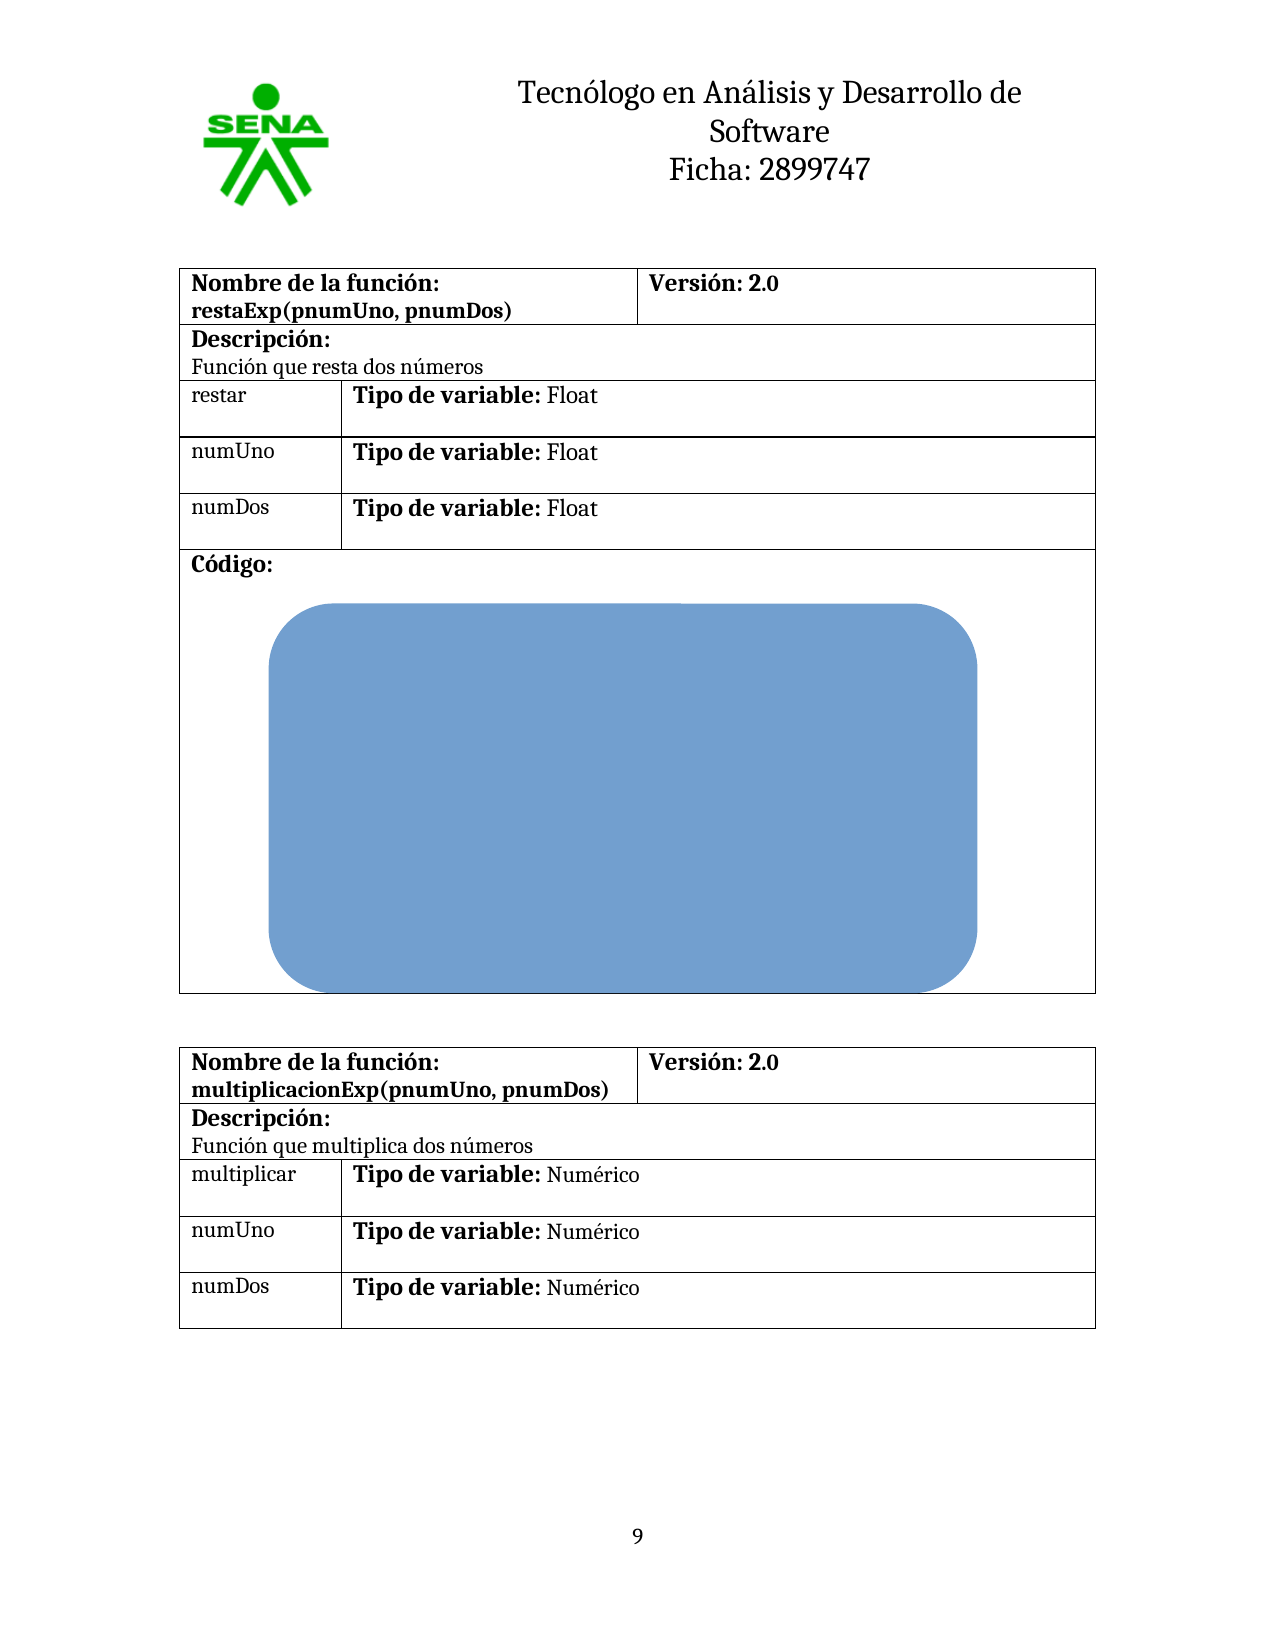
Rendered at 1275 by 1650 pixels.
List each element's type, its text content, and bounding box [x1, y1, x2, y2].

table_cell restar [180, 381, 341, 436]
table_cell numDos [180, 494, 341, 549]
table_cell numDos [180, 1273, 341, 1328]
table_cell Tipo de variable: Float [342, 438, 1095, 493]
table_header Versión: 2.0 [638, 269, 1095, 324]
table_cell Tipo de variable: Numérico [342, 1160, 1095, 1216]
table_cell numUno [180, 1217, 341, 1272]
table_cell Tipo de variable: Float [342, 494, 1095, 549]
table_cell Código: [180, 550, 1095, 993]
picture [185, 73, 342, 222]
table_cell Descripción: Función que resta dos números [180, 325, 1095, 380]
table_header Versión: 2.0 [638, 1048, 1095, 1103]
table_cell Tipo de variable: Float [342, 381, 1095, 436]
table_cell numUno [180, 438, 341, 493]
table_header Nombre de la función: restaExp(pnumUno, pnumDos) [180, 269, 637, 324]
table_cell Descripción: Función que multiplica dos números [180, 1104, 1095, 1159]
table_cell multiplicar [180, 1160, 341, 1216]
table_cell Tipo de variable: Numérico [342, 1217, 1095, 1272]
table_cell Tipo de variable: Numérico [342, 1273, 1095, 1328]
table_header Nombre de la función: multiplicacionExp(pnumUno, pnumDos) [180, 1048, 637, 1103]
